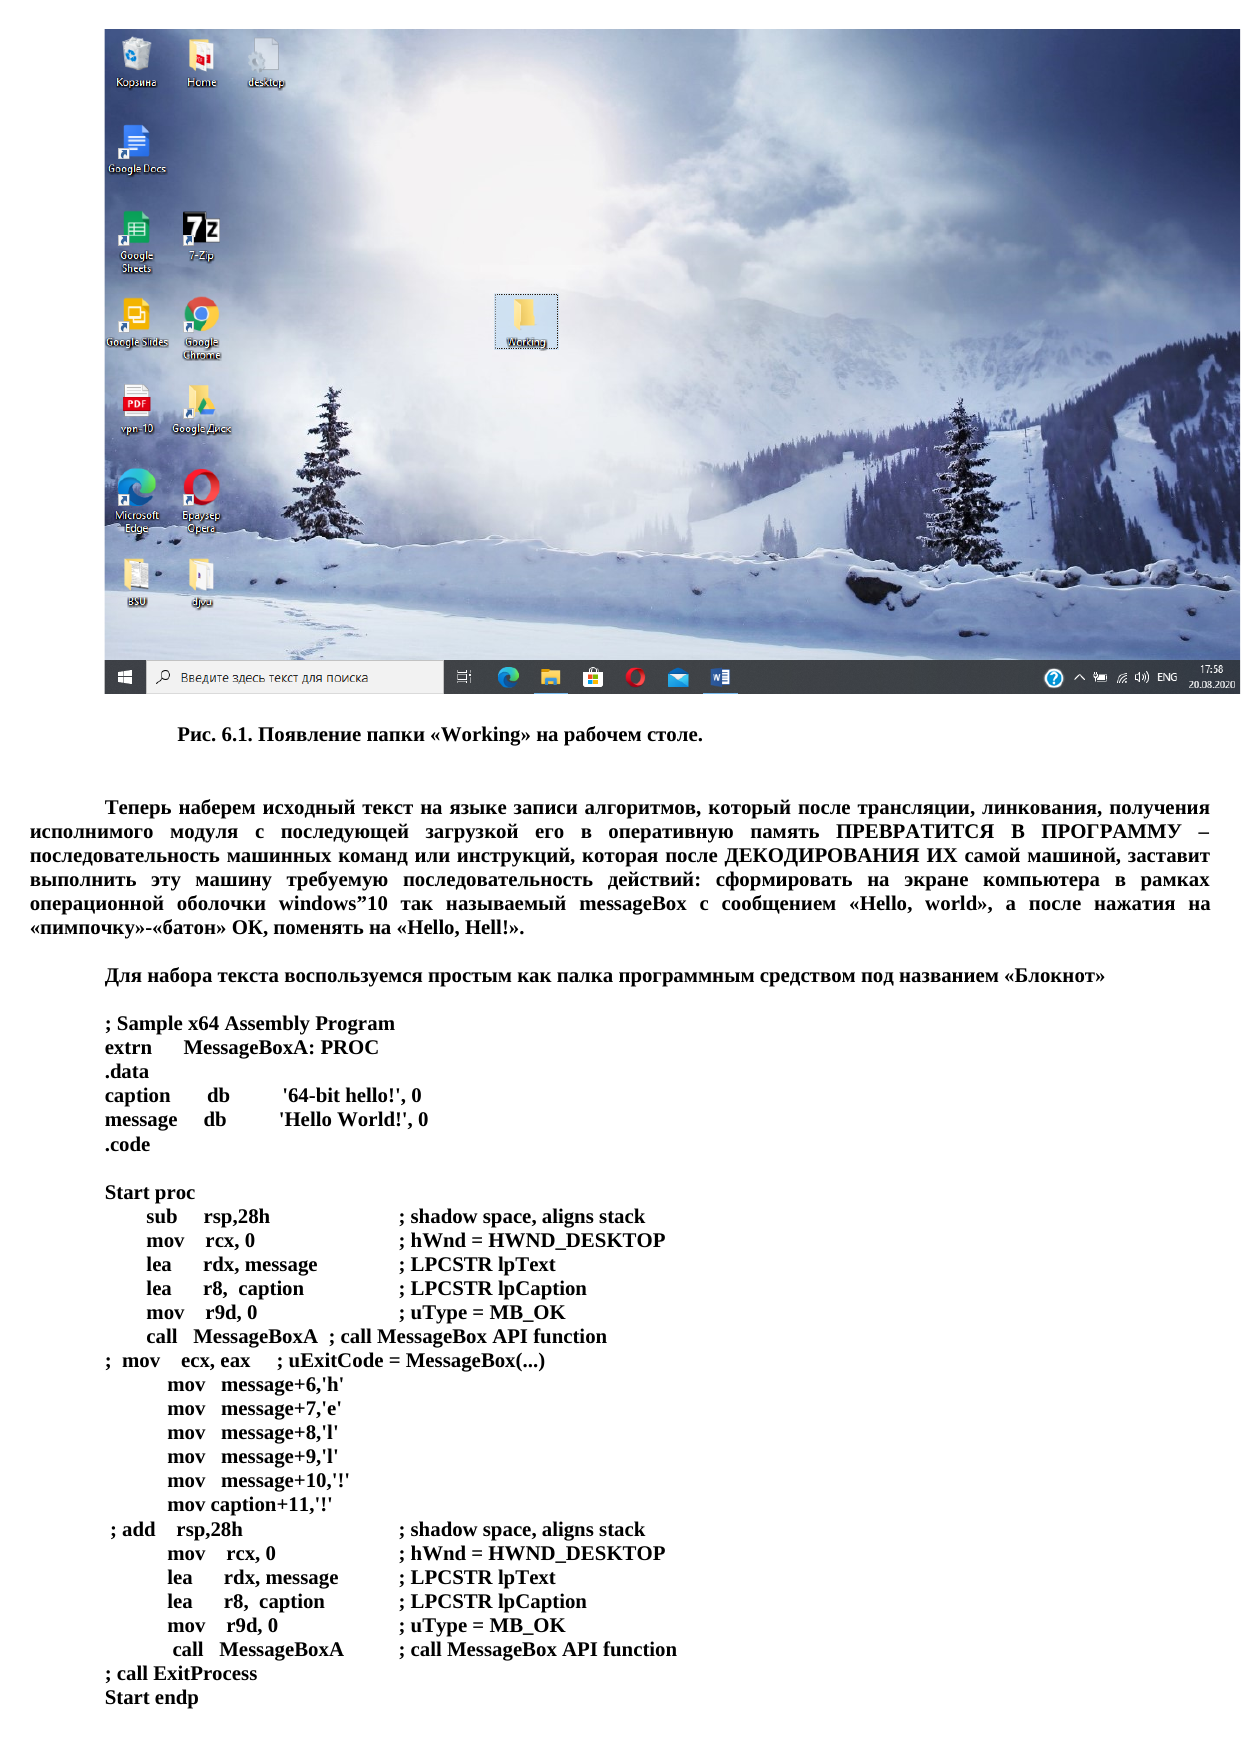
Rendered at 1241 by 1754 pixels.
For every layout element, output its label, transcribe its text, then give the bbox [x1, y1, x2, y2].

text mov rcx, 0 ; hWnd = HWND_DESKTOP [29, 1541, 1211, 1564]
text mov message+8,'l' [29, 1420, 1211, 1444]
text lea r8, caption ; LPCSTR lpCaption [29, 1589, 1211, 1613]
text message db 'Hello World!', 0 [29, 1107, 1211, 1131]
text Start proc [29, 1179, 1211, 1204]
text Для набора текста воспользуемся простым как палка программным средством под названием «Блокнот» [29, 963, 1211, 987]
text ; call ExitProcess [29, 1661, 1211, 1685]
text Start endp [29, 1685, 1211, 1709]
text lea r8, caption ; LPCSTR lpCaption [29, 1276, 1211, 1300]
text mov rcx, 0 ; hWnd = HWND_DESKTOP [29, 1228, 1211, 1252]
text .code [29, 1131, 1211, 1156]
text .data [29, 1059, 1211, 1083]
text lea rdx, message ; LPCSTR lpText [29, 1564, 1211, 1589]
text extrn MessageBoxA: PROC [29, 1035, 1211, 1059]
text mov caption+11,'!' [29, 1492, 1211, 1516]
text mov message+6,'h' [29, 1372, 1211, 1396]
text call MessageBoxA ; call MessageBox API function [29, 1324, 1211, 1348]
text ; add rsp,28h ; shadow space, aligns stack [29, 1516, 1211, 1541]
text mov message+9,'l' [29, 1444, 1211, 1468]
text sub rsp,28h ; shadow space, aligns stack [103, 1204, 1211, 1228]
text call MessageBoxA ; call MessageBox API function [29, 1637, 1211, 1661]
text ; mov ecx, eax ; uExitCode = MessageBox(...) [29, 1348, 1211, 1372]
text mov r9d, 0 ; uType = MB_OK [29, 1613, 1211, 1637]
picture [104, 29, 1241, 694]
text mov message+7,'e' [29, 1396, 1211, 1420]
text Теперь наберем исходный текст на языке записи алгоритмов, который после трансляции, линкования, получения исполнимого модуля с последующей загрузкой его в оперативную память ПРЕВРАТИТСЯ В ПРОГРАММУ – последовательность машинных команд или инструкций, которая после ДЕКОДИРОВАНИЯ ИХ самой машиной, заставит выполнить эту машину требуемую последовательность действий: сформировать на экране компьютера в рамках операционной оболочки windows”10 так называемый messageBox с сообщением «Hello, world», а после нажатия на «пимпочку»-«батон» ОК, поменять на «Hello, Hell!». [29, 794, 1211, 939]
text lea rdx, message ; LPCSTR lpText [29, 1252, 1211, 1276]
text mov r9d, 0 ; uType = MB_OK [29, 1300, 1211, 1324]
text Рис. 6.1. Появление папки «Working» на рабочем столе. [29, 722, 1211, 746]
text caption db '64-bit hello!', 0 [29, 1083, 1211, 1107]
text mov message+10,'!' [29, 1468, 1211, 1492]
text ; Sample x64 Assembly Program [29, 1011, 1211, 1035]
